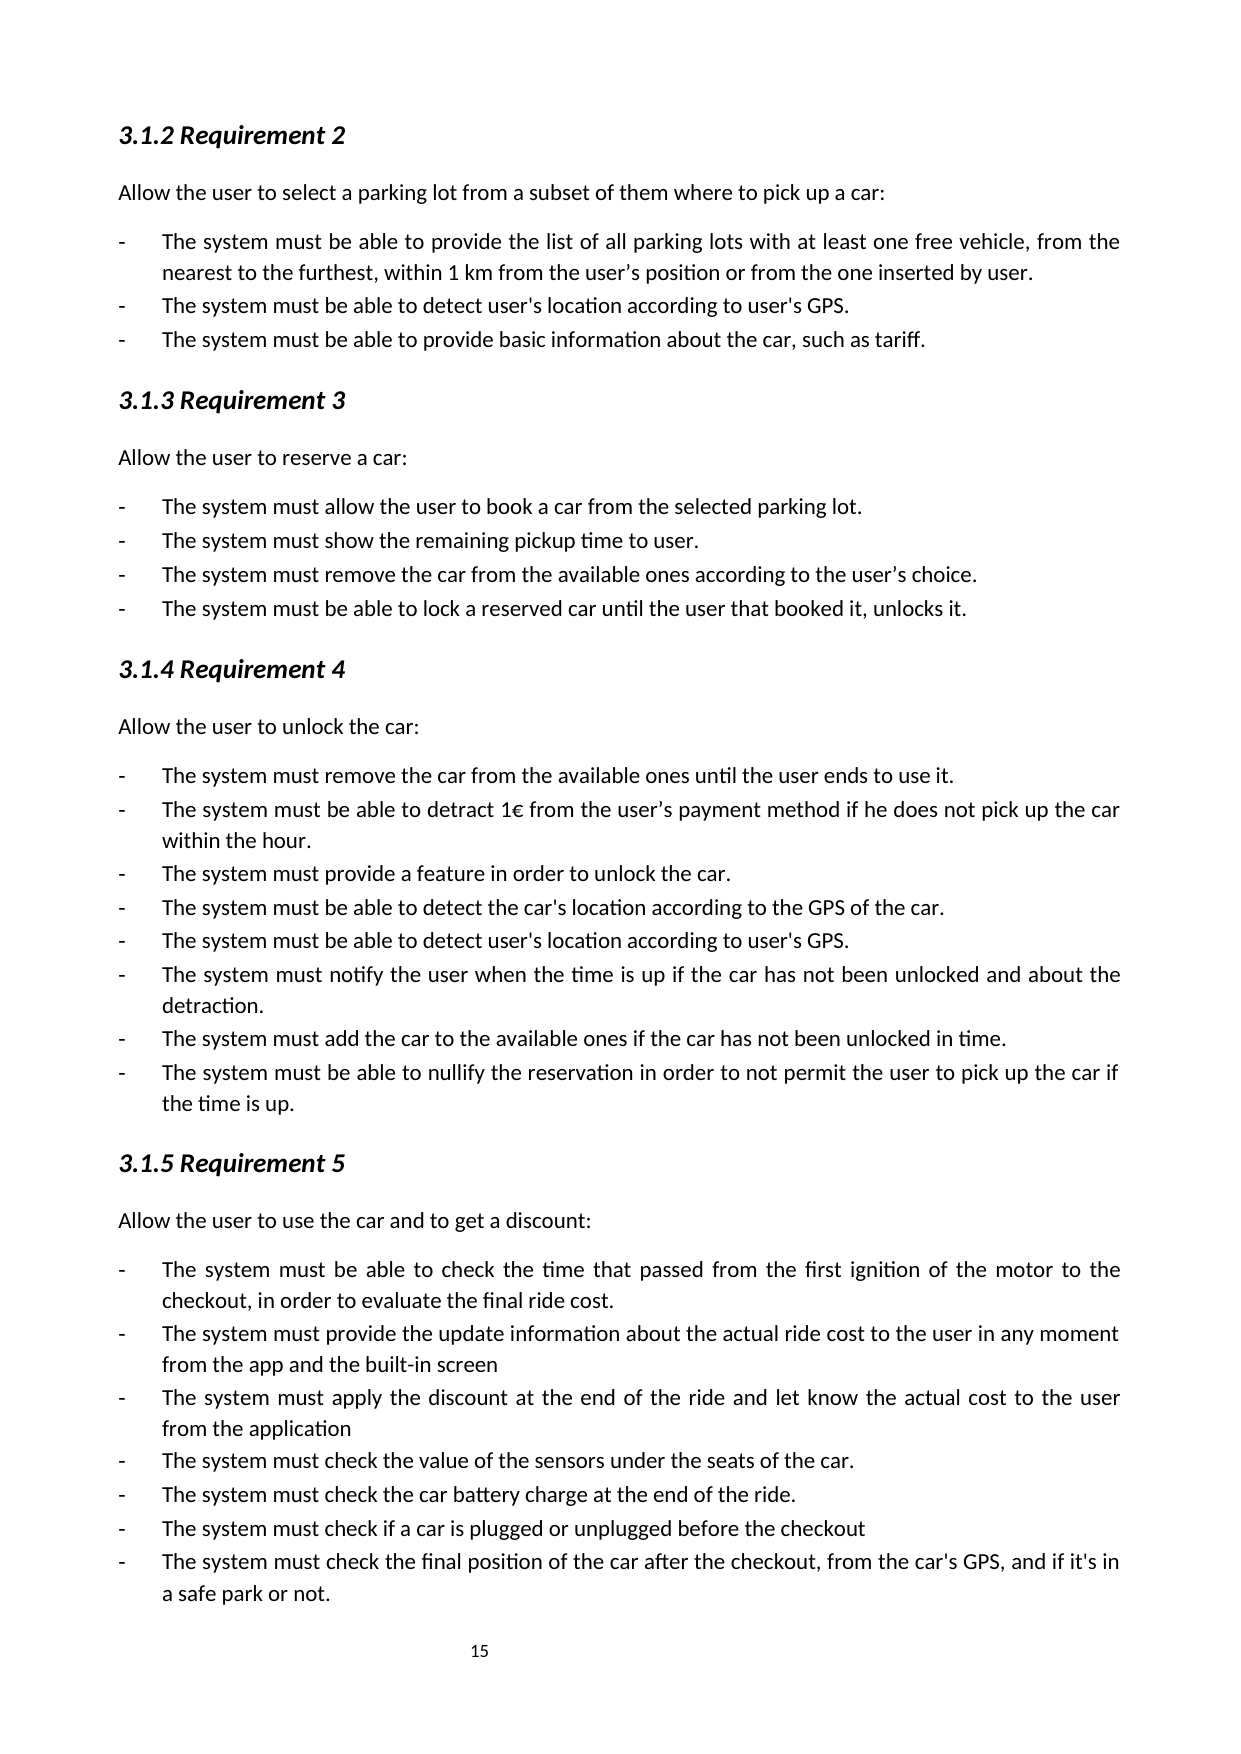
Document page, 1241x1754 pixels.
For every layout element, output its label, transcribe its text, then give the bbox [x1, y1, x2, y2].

list The system must add the car to the available ones if the car has not been unlocked in time. [118, 1022, 1122, 1053]
text Allow the user to reserve a car: [118, 443, 1122, 471]
text Allow the user to select a parking lot from a subset of them where to pick up a car: [118, 178, 1122, 206]
list The system must be able to provide the list of all parking lots with at least one free vehicle, from the nearest to the furthest, within 1 km from the user’s position or from the one inserted by user. [118, 225, 1122, 287]
list The system must be able to detect user's location according to user's GPS. [118, 924, 1122, 956]
list The system must check the value of the sensors under the seats of the car. [118, 1444, 1122, 1475]
text Allow the user to use the car and to get a discount: [118, 1206, 1122, 1234]
list The system must remove the car from the available ones until the user ends to use it. [118, 759, 1122, 791]
list The system must apply the discount at the end of the ride and let know the actual cost to the user from the application [118, 1380, 1122, 1442]
list The system must remove the car from the available ones according to the user’s choice. [118, 558, 1122, 589]
list The system must check the car battery charge at the end of the ride. [118, 1478, 1122, 1509]
subtitle 3.1.3 Requirement 3 [118, 383, 1122, 416]
list The system must be able to nullify the reservation in order to not permit the user to pick up the car if the time is up. [118, 1055, 1122, 1117]
list The system must be able to lock a reserved car until the user that booked it, unlocks it. [118, 592, 1122, 623]
list The system must be able to detect the car's location according to the GPS of the car. [118, 891, 1122, 922]
list The system must allow the user to book a car from the selected parking lot. [118, 490, 1122, 522]
list The system must check the final position of the car after the checkout, from the car's GPS, and if it's in a safe park or not. [118, 1545, 1122, 1607]
list The system must notify the user when the time is up if the car has not been unlocked and about the detraction. [118, 958, 1122, 1019]
list The system must be able to provide basic information about the car, such as tariff. [118, 322, 1122, 354]
subtitle 3.1.4 Requirement 4 [118, 652, 1122, 685]
subtitle 3.1.5 Requirement 5 [118, 1146, 1122, 1179]
list The system must be able to detect user's location according to user's GPS. [118, 289, 1122, 320]
subtitle 3.1.2 Requirement 2 [118, 118, 1122, 151]
list The system must provide a feature in order to unlock the car. [118, 857, 1122, 888]
text Allow the user to unlock the car: [118, 712, 1122, 741]
list The system must provide the update information about the actual ride cost to the user in any moment from the app and the built-in screen [118, 1317, 1122, 1378]
list The system must be able to detract 1€ from the user’s payment method if he does not pick up the car within the hour. [118, 793, 1122, 854]
list The system must be able to check the time that passed from the first ignition of the motor to the checkout, in order to evaluate the final ride cost. [118, 1253, 1122, 1314]
list The system must check if a car is plugged or unplugged before the checkout [118, 1512, 1122, 1543]
list The system must show the remaining pickup time to user. [118, 524, 1122, 555]
